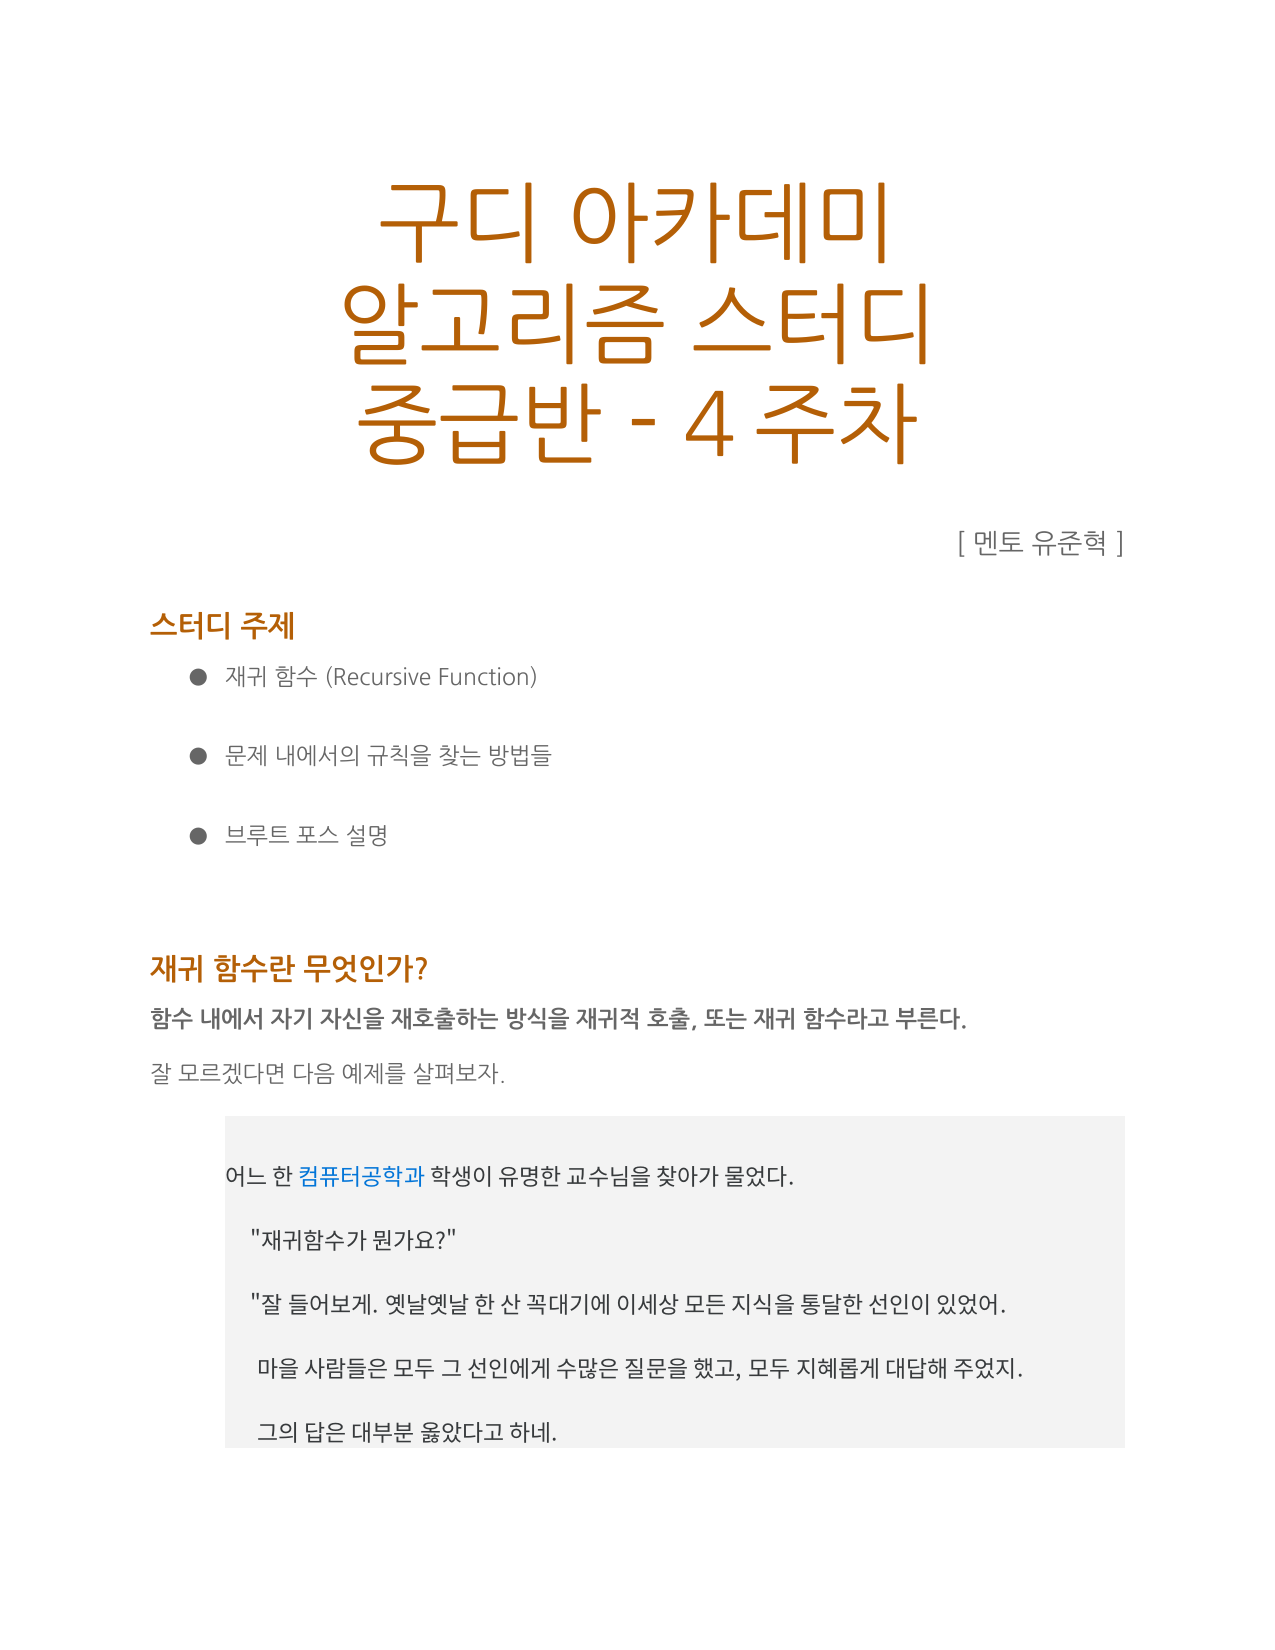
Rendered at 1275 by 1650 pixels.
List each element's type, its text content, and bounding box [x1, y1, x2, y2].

list 브루트 포스 설명 [187, 822, 1125, 891]
text 어느 한 컴퓨터공학과 학생이 유명한 교수님을 찾아가 물었다. [225, 1116, 1125, 1192]
subtitle 스터디 주제 [150, 609, 1125, 642]
subtitle [ 멘토 유준혁 ] [150, 528, 1125, 559]
text 그의 답은 대부분 옳았다고 하네. [225, 1415, 1125, 1448]
list 재귀 함수 (Recursive Function) [187, 663, 1125, 733]
title 구디 아카데미 알고리즘 스터디 중급반 - 4주차 [150, 171, 1125, 473]
text 마을 사람들은 모두 그 선인에게 수많은 질문을 했고, 모두 지혜롭게 대답해 주었지. [225, 1351, 1125, 1384]
list 문제 내에서의 규칙을 찾는 방법들 [187, 743, 1125, 812]
subtitle 재귀 함수란 무엇인가? [150, 951, 1125, 985]
text 잘 모르겠다면 다음 예제를 살펴보자. [150, 1061, 1125, 1087]
text 함수 내에서 자기 자신을 재호출하는 방식을 재귀적 호출, 또는 재귀 함수라고 부른다. [150, 1006, 1125, 1032]
text "재귀함수가 뭔가요?" [225, 1223, 1125, 1256]
text "잘 들어보게. 옛날옛날 한 산 꼭대기에 이세상 모든 지식을 통달한 선인이 있었어. [225, 1287, 1125, 1320]
